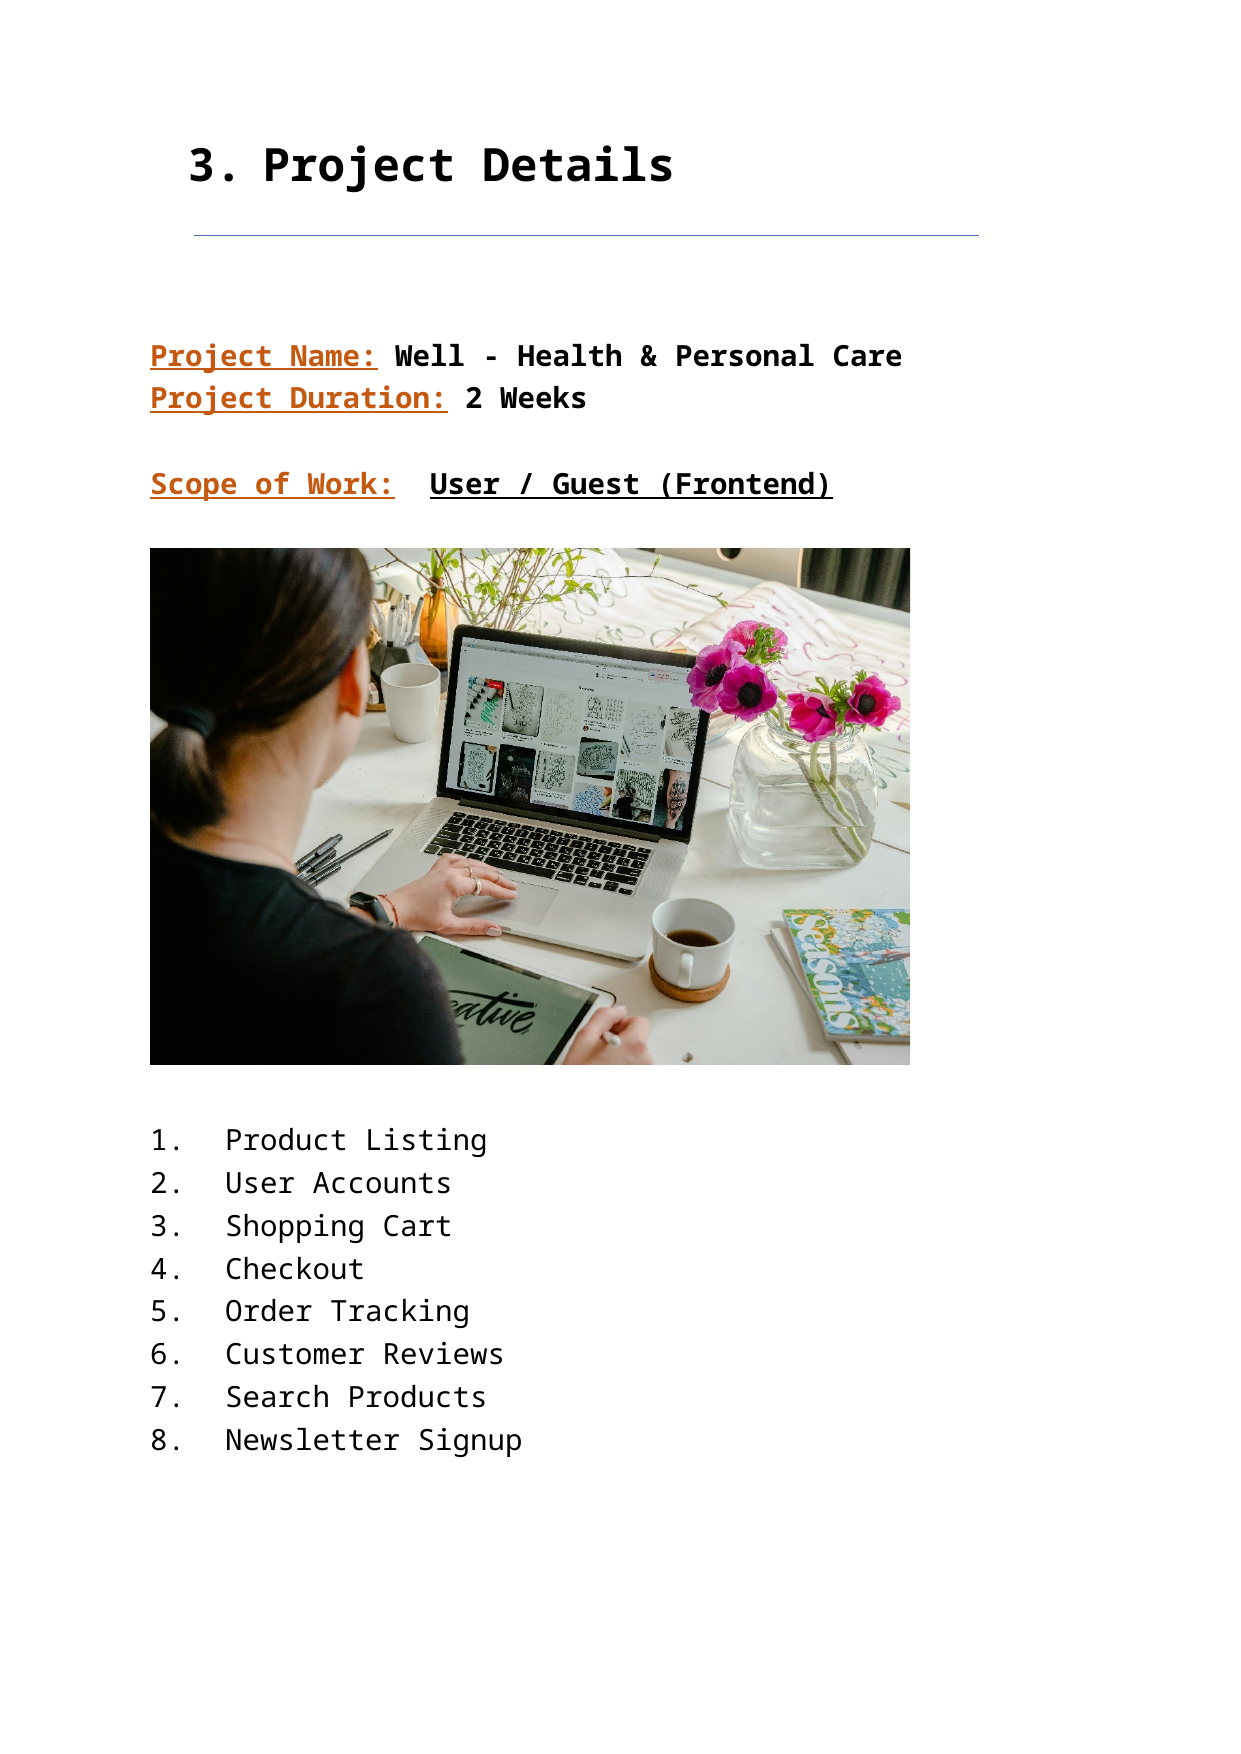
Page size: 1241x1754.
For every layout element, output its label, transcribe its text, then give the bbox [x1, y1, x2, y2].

list Order Tracking [150, 1291, 1139, 1330]
list Project Details [187, 133, 1139, 195]
list Customer Reviews [150, 1333, 1139, 1373]
list Product Listing [150, 1119, 1139, 1159]
list Search Products [150, 1376, 1139, 1416]
list Project Name: Well - Health & Personal Care [150, 335, 1139, 374]
list Newsletter Signup [150, 1419, 1139, 1459]
picture [150, 548, 911, 1065]
list Checkout [150, 1248, 1139, 1288]
list Scope of Work: User / Guest (Frontend) [150, 463, 1139, 503]
list User Accounts [150, 1162, 1139, 1202]
list Shopping Cart [150, 1205, 1139, 1245]
list Project Duration: 2 Weeks [150, 378, 1139, 417]
